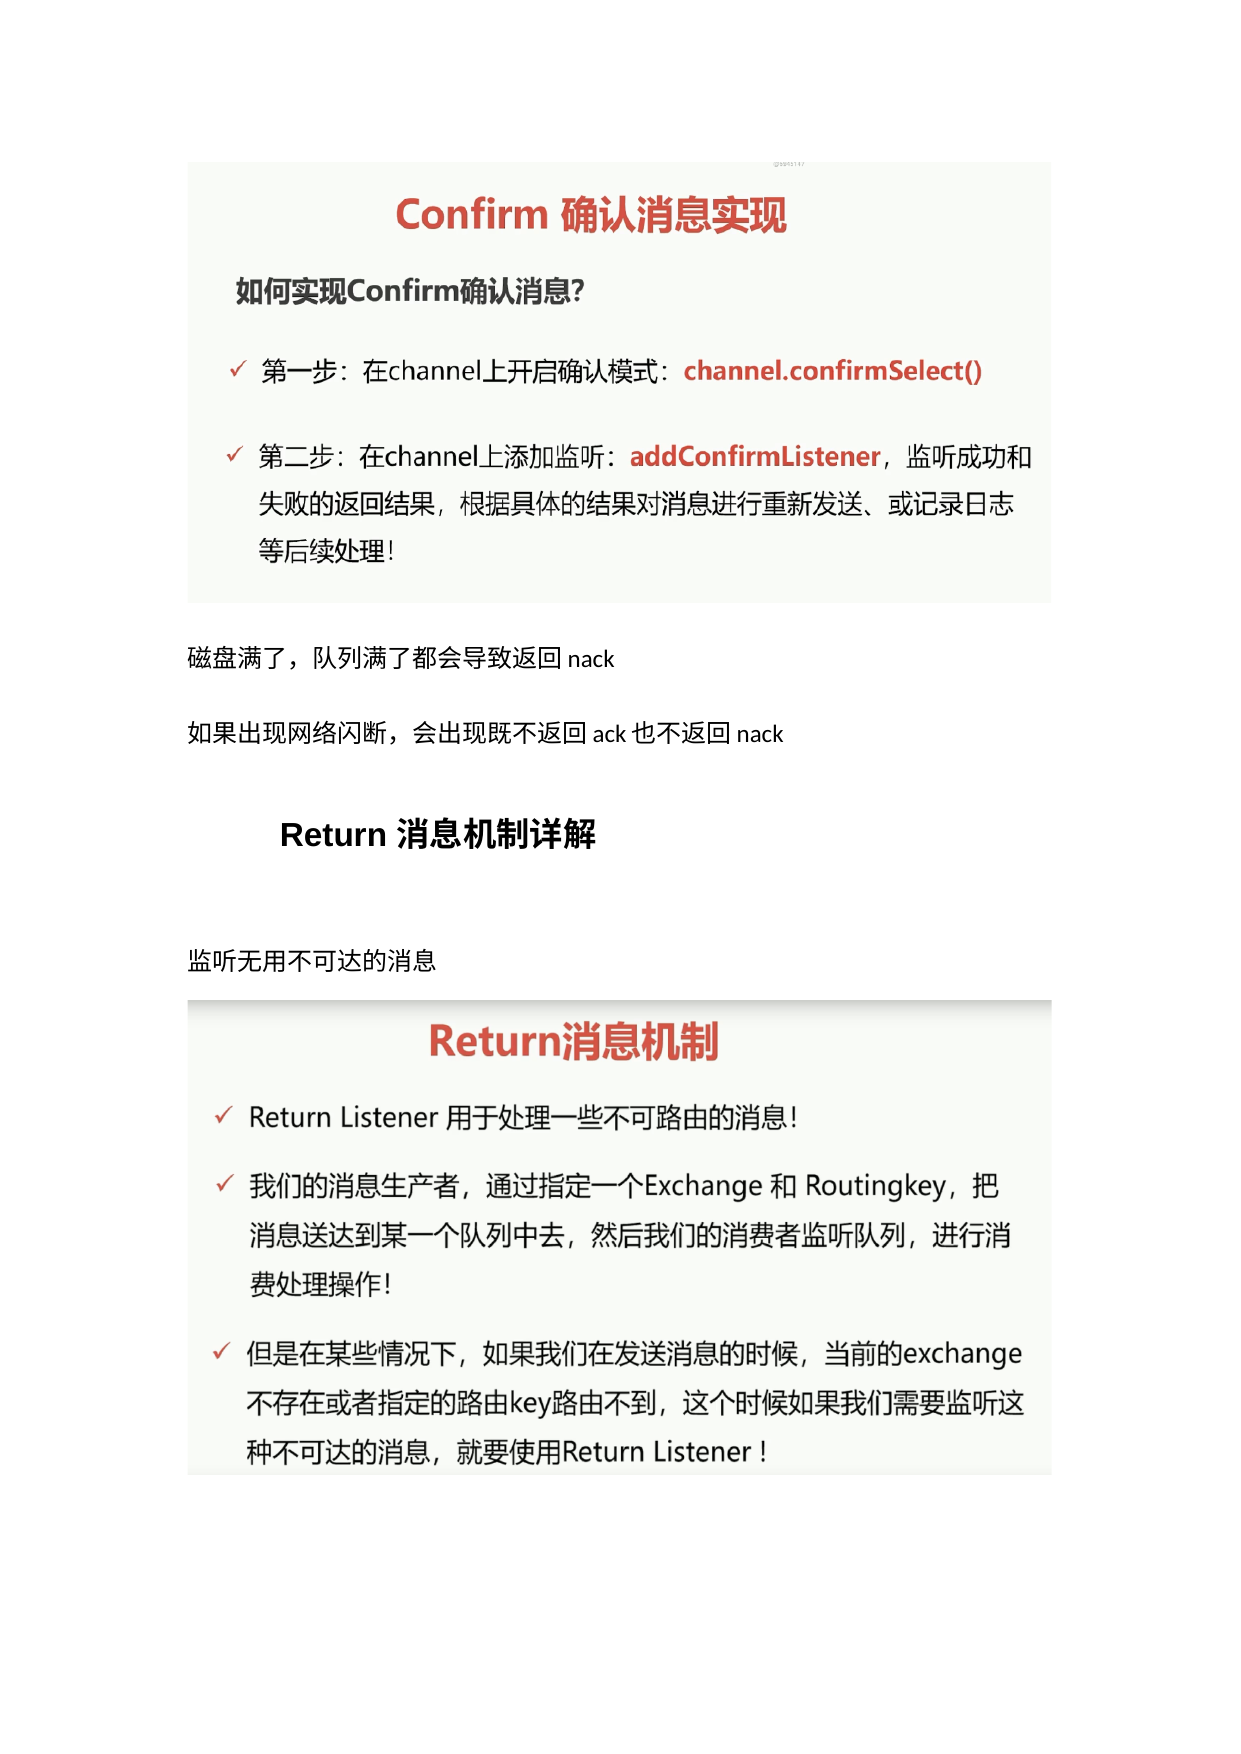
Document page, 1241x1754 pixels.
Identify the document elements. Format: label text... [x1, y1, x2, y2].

text 如果出现网络闪断，会出现既不返回ack也不返回nack [187, 699, 1053, 764]
picture [187, 1000, 1052, 1475]
text 监听无用不可达的消息 [187, 927, 1053, 992]
picture [187, 162, 1052, 603]
text 磁盘满了，队列满了都会导致返回nack [187, 624, 1053, 689]
subtitle Return 消息机制详解 [187, 800, 1053, 865]
